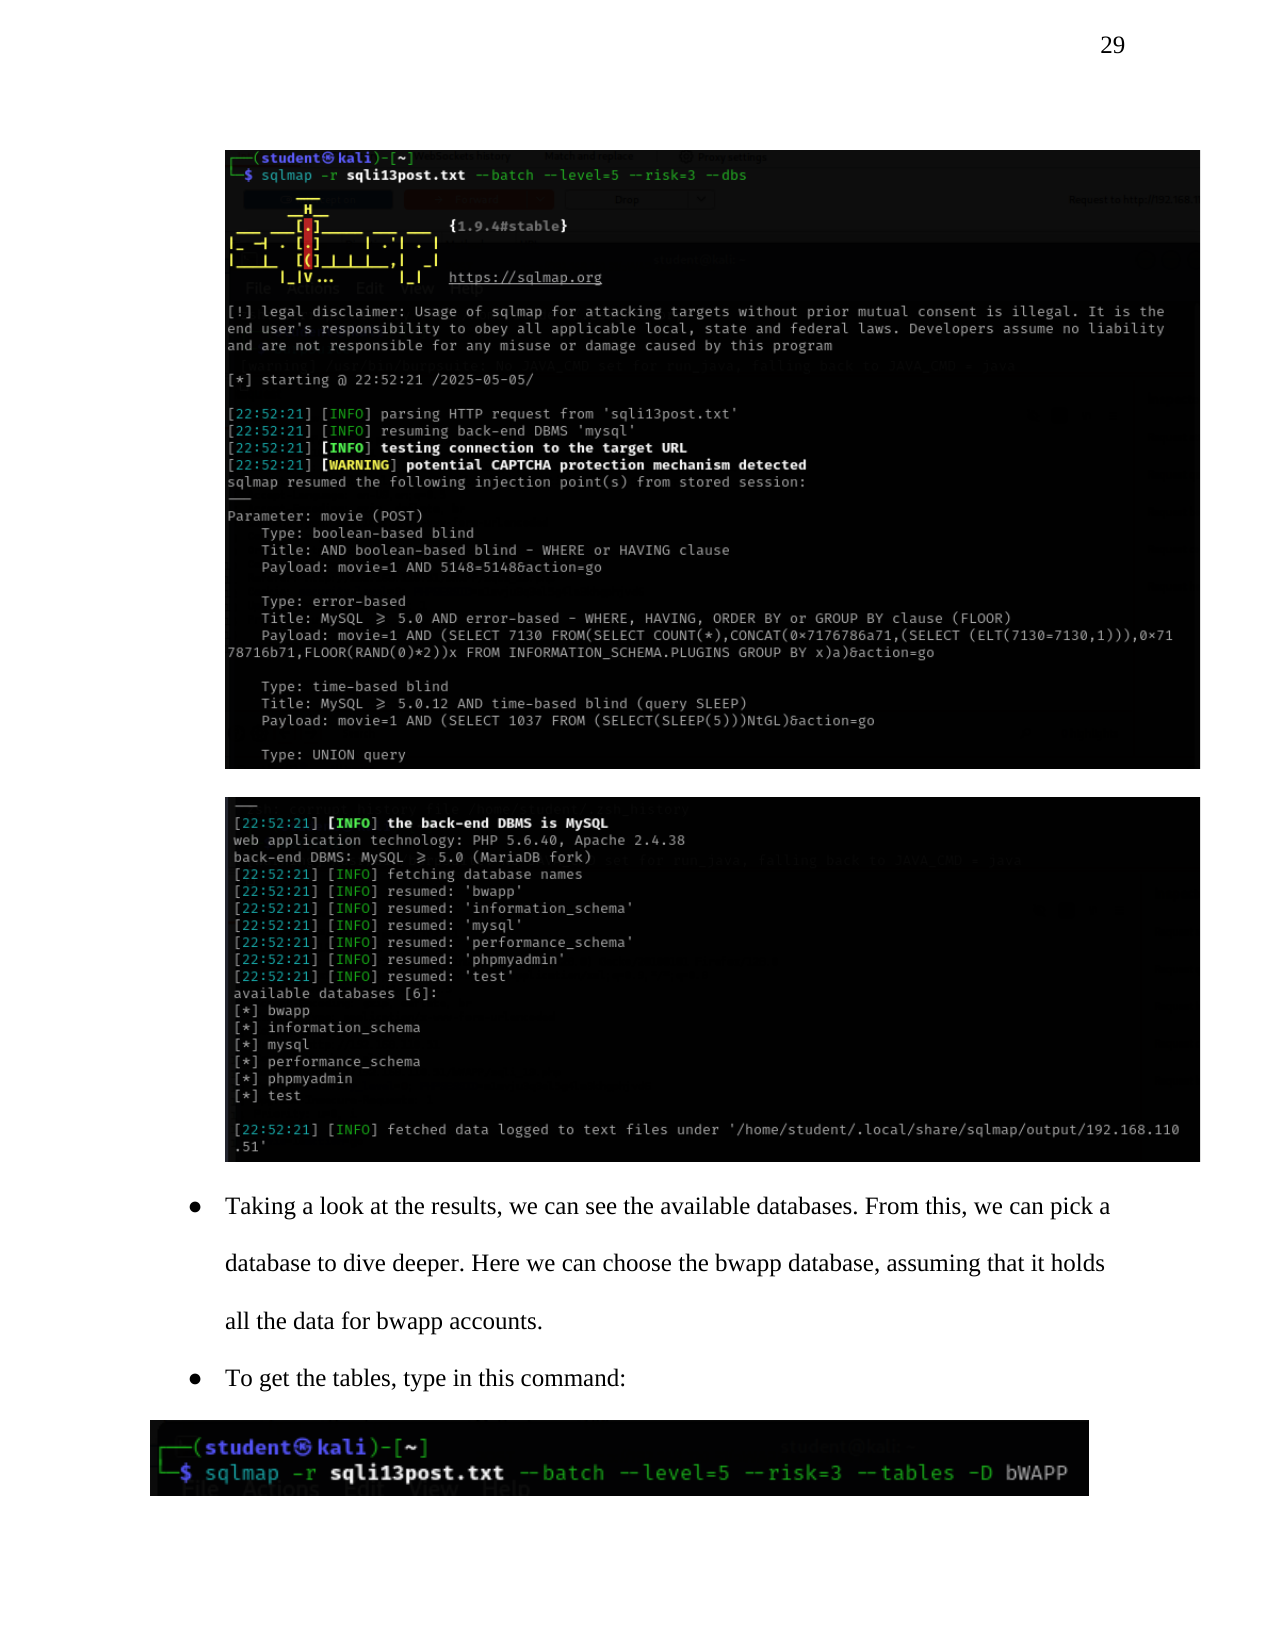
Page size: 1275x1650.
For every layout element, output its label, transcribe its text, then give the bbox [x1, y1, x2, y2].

list To get the tables, type in this command: [187, 1363, 1125, 1392]
picture [225, 797, 1200, 1162]
list Taking a look at the results, we can see the available databases. From this, we can pick a database to dive deeper. Here we can choose the bwapp database, assuming that it holds all the data for bwapp accounts. [187, 1191, 1125, 1334]
picture [225, 150, 1200, 769]
picture [150, 1420, 1089, 1496]
